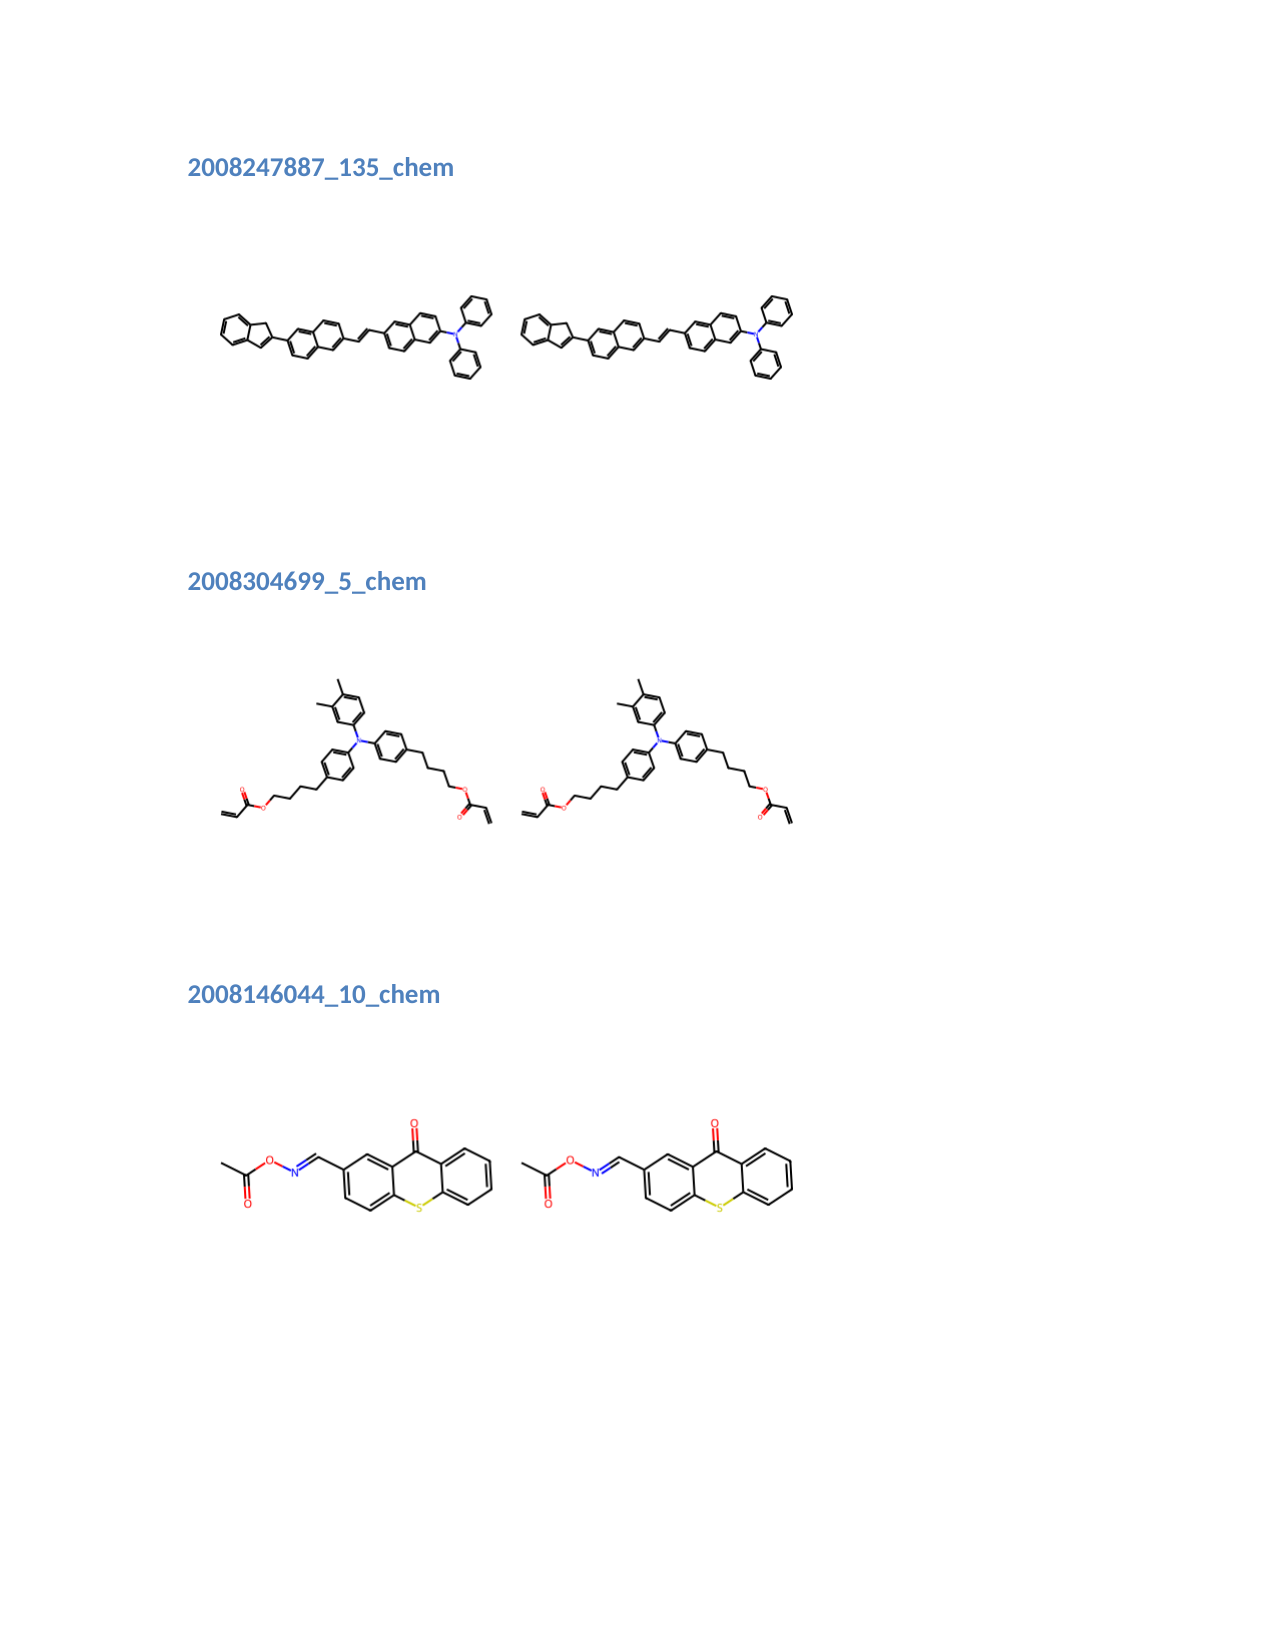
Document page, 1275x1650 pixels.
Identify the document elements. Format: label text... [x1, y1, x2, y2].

picture [206, 601, 807, 902]
picture [206, 187, 807, 488]
subtitle 2008146044_10_chem [187, 977, 1087, 1010]
picture [206, 1015, 807, 1316]
subtitle 2008247887_135_chem [187, 150, 1087, 183]
subtitle 2008304699_5_chem [187, 564, 1087, 597]
